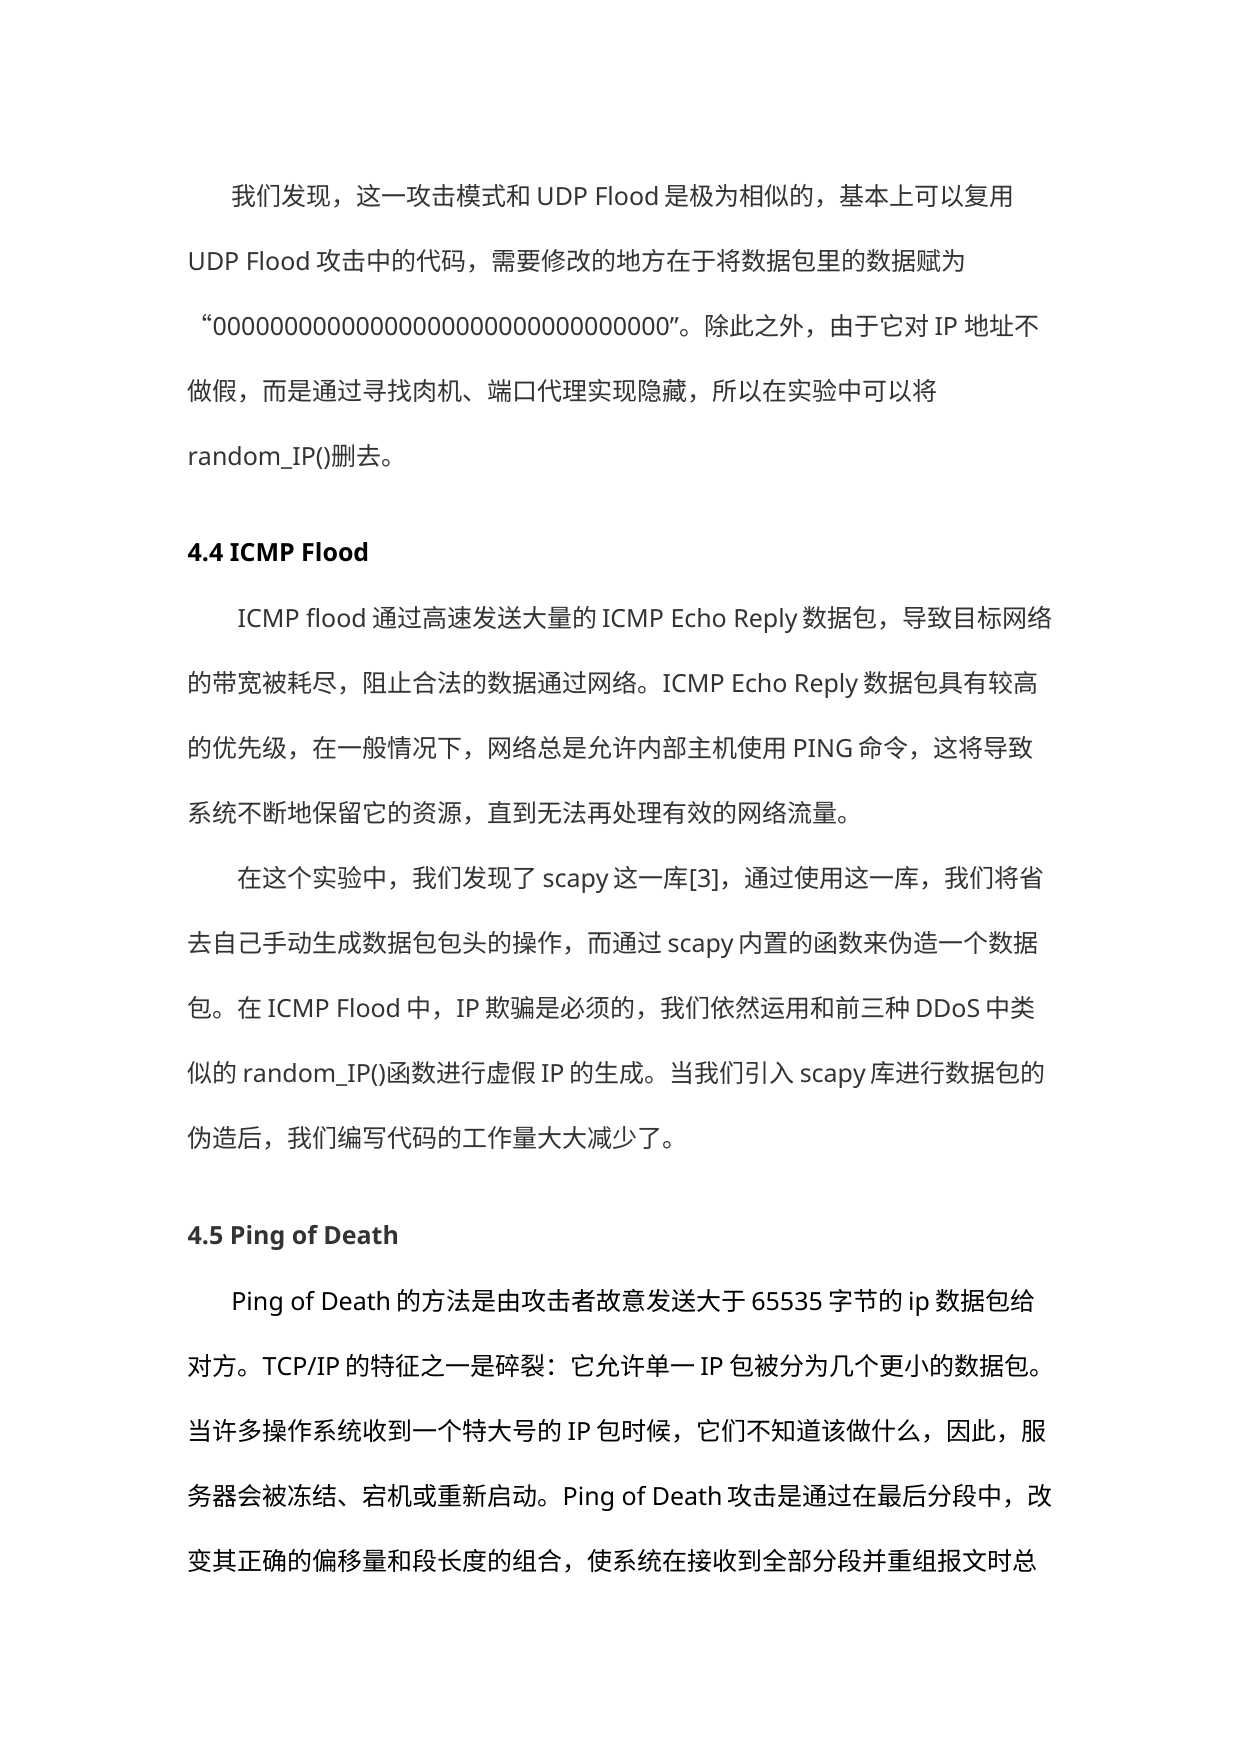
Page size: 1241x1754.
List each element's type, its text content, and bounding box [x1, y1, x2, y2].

text 4.5 Ping of Death [187, 1202, 1053, 1267]
text 4.4 ICMP Flood [187, 519, 1053, 584]
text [187, 1267, 1053, 1592]
text 在这个实验中，我们发现了scapy这一库[3]，通过使用这一库，我们将省去自己手动生成数据包包头的操作，而通过scapy内置的函数来伪造一个数据包。在ICMP Flood中，IP欺骗是必须的，我们依然运用和前三种DDoS中类似的random_IP()函数进行虚假IP的生成。当我们引入scapy库进行数据包的伪造后，我们编写代码的工作量大大减少了。 [187, 844, 1053, 1169]
text ICMP flood通过高速发送大量的ICMP Echo Reply数据包，导致目标网络的带宽被耗尽，阻止合法的数据通过网络。ICMP Echo Reply数据包具有较高的优先级，在一般情况下，网络总是允许内部主机使用PING命令，这将导致系统不断地保留它的资源，直到无法再处理有效的网络流量。 [187, 584, 1053, 844]
text 我们发现，这一攻击模式和UDP Flood是极为相似的，基本上可以复用UDP Flood攻击中的代码，需要修改的地方在于将数据包里的数据赋为“00000000000000000000000000000000”。除此之外，由于它对IP 地址不做假，而是通过寻找肉机、端口代理实现隐藏，所以在实验中可以将random_IP()删去。 [187, 162, 1053, 487]
